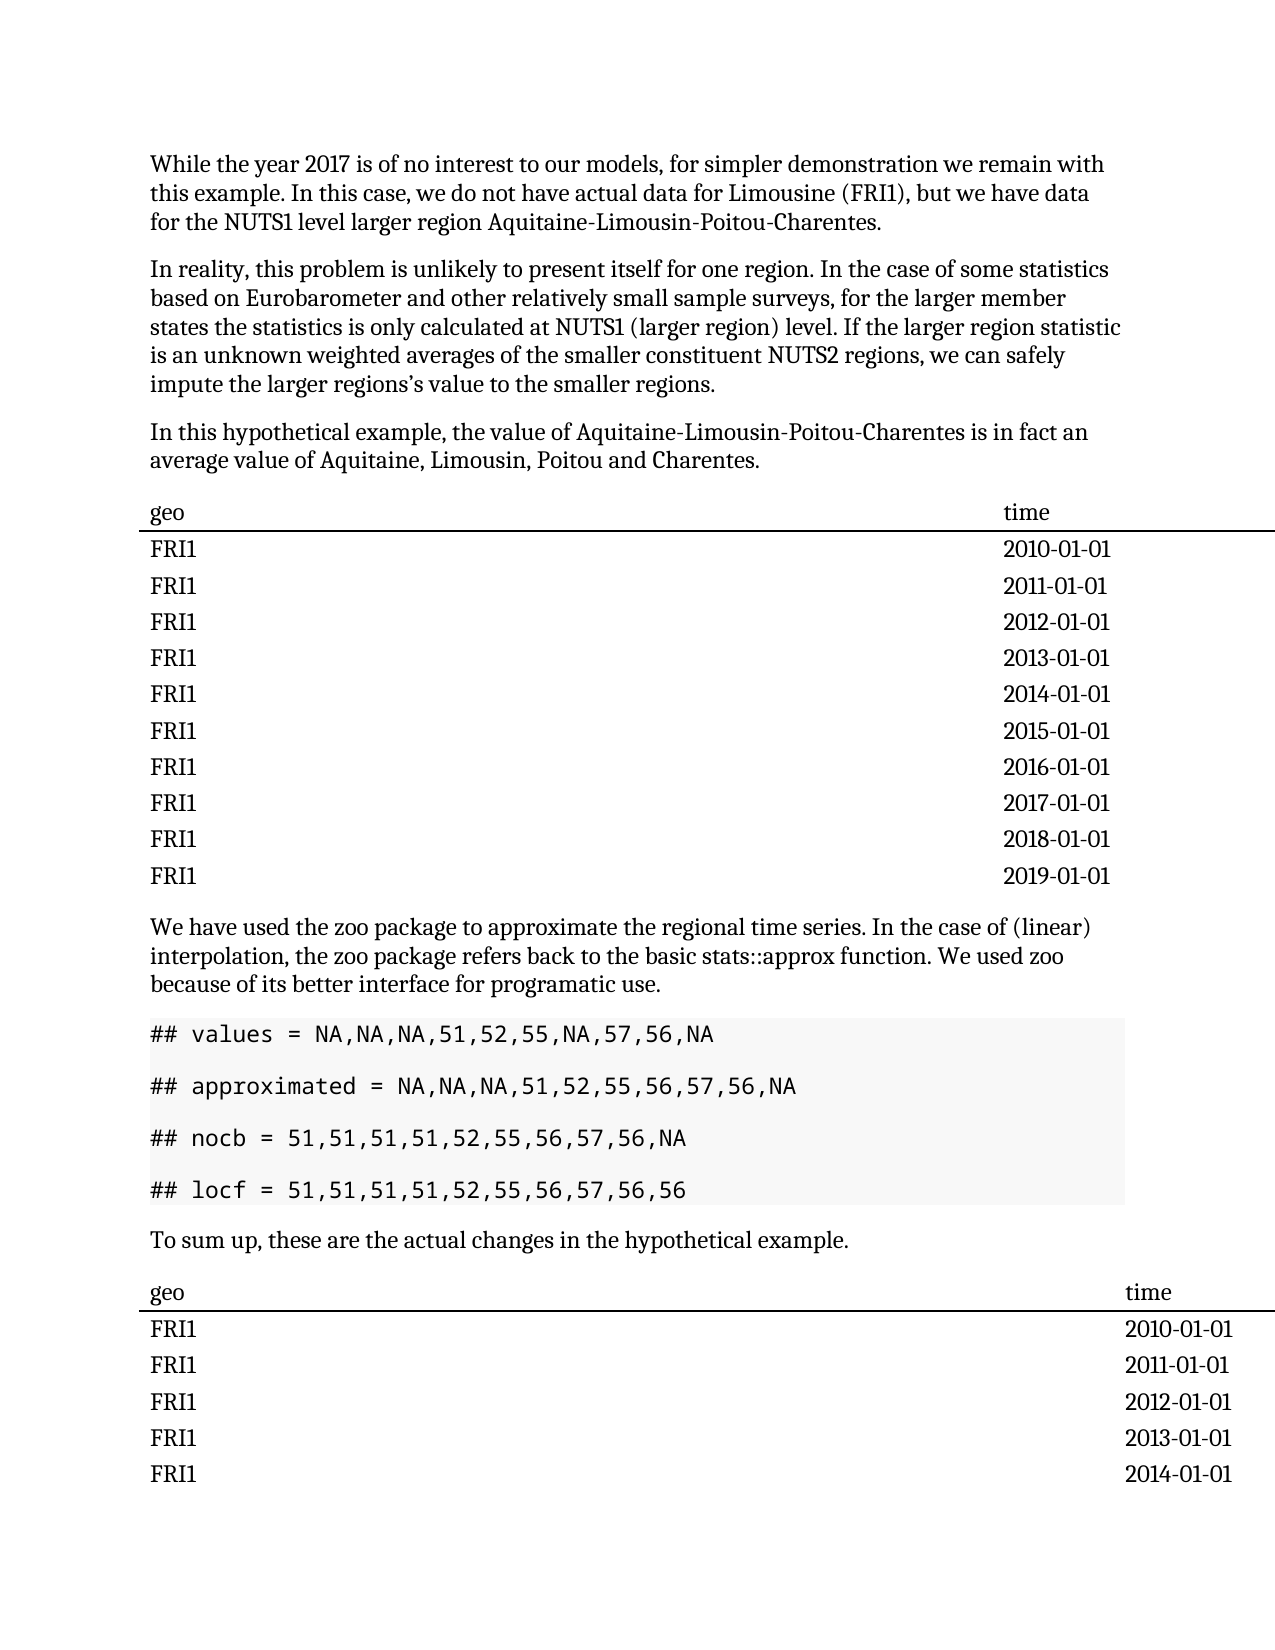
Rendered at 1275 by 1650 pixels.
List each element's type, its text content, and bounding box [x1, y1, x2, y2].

table_cell FRI1 [139, 1312, 1114, 1348]
text ## nocb = 51,51,51,51,52,55,56,57,56,NA [150, 1122, 1125, 1153]
text ## approximated = NA,NA,NA,51,52,55,56,57,56,NA [150, 1070, 1125, 1101]
text ## locf = 51,51,51,51,52,55,56,57,56,56 [150, 1174, 1125, 1205]
table_cell FRI1 [139, 604, 992, 640]
table_cell 2011-01-01 [992, 568, 1275, 604]
table_cell FRI1 [139, 1348, 1114, 1384]
table_cell FRI1 [139, 532, 992, 568]
table_cell FRI1 [139, 858, 992, 894]
table_cell 2018-01-01 [992, 822, 1275, 858]
table_cell 2011-01-01 [1114, 1348, 1275, 1384]
table_cell FRI1 [139, 822, 992, 858]
table_header time [1114, 1274, 1275, 1310]
table_cell FRI1 [139, 1456, 1114, 1493]
table_cell FRI1 [139, 640, 992, 677]
table_cell 2015-01-01 [992, 713, 1275, 749]
table_cell FRI1 [139, 749, 992, 785]
table_cell 2013-01-01 [992, 640, 1275, 677]
table_cell 2014-01-01 [992, 677, 1275, 713]
table_cell 2012-01-01 [1114, 1384, 1275, 1420]
table_cell FRI1 [139, 785, 992, 822]
table_cell FRI1 [139, 1384, 1114, 1420]
text In this hypothetical example, the value of Aquitaine-Limousin-Poitou-Charentes is in fact an average value of Aquitaine, Limousin, Poitou and Charentes. [150, 417, 1125, 475]
table_cell 2019-01-01 [992, 858, 1275, 894]
table_cell 2010-01-01 [1114, 1312, 1275, 1348]
table_cell FRI1 [139, 713, 992, 749]
table_cell FRI1 [139, 677, 992, 713]
table_cell 2010-01-01 [992, 532, 1275, 568]
text While the year 2017 is of no interest to our models, for simpler demonstration we remain with this example. In this case, we do not have actual data for Limousine (FRI1), but we have data for the NUTS1 level larger region Aquitaine-Limousin-Poitou-Charentes. [150, 150, 1125, 236]
text ## values = NA,NA,NA,51,52,55,NA,57,56,NA [150, 1018, 1125, 1049]
table_cell 2016-01-01 [992, 749, 1275, 785]
text To sum up, these are the actual changes in the hypothetical example. [150, 1226, 1125, 1255]
table_cell FRI1 [139, 568, 992, 604]
table_cell FRI1 [139, 1420, 1114, 1456]
table_header geo [139, 1274, 1114, 1310]
table_header time [992, 494, 1275, 530]
table_cell 2017-01-01 [992, 785, 1275, 822]
table_cell 2014-01-01 [1114, 1456, 1275, 1493]
table_cell 2013-01-01 [1114, 1420, 1275, 1456]
text We have used the zoo package to approximate the regional time series. In the case of (linear) interpolation, the zoo package refers back to the basic stats::approx function. We used zoo because of its better interface for programatic use. [150, 913, 1125, 999]
table_cell 2012-01-01 [992, 604, 1275, 640]
text In reality, this problem is unlikely to present itself for one region. In the case of some statistics based on Eurobarometer and other relatively small sample surveys, for the larger member states the statistics is only calculated at NUTS1 (larger region) level. If the larger region statistic is an unknown weighted averages of the smaller constituent NUTS2 regions, we can safely impute the larger regions’s value to the smaller regions. [150, 255, 1125, 399]
table_header geo [139, 494, 992, 530]
